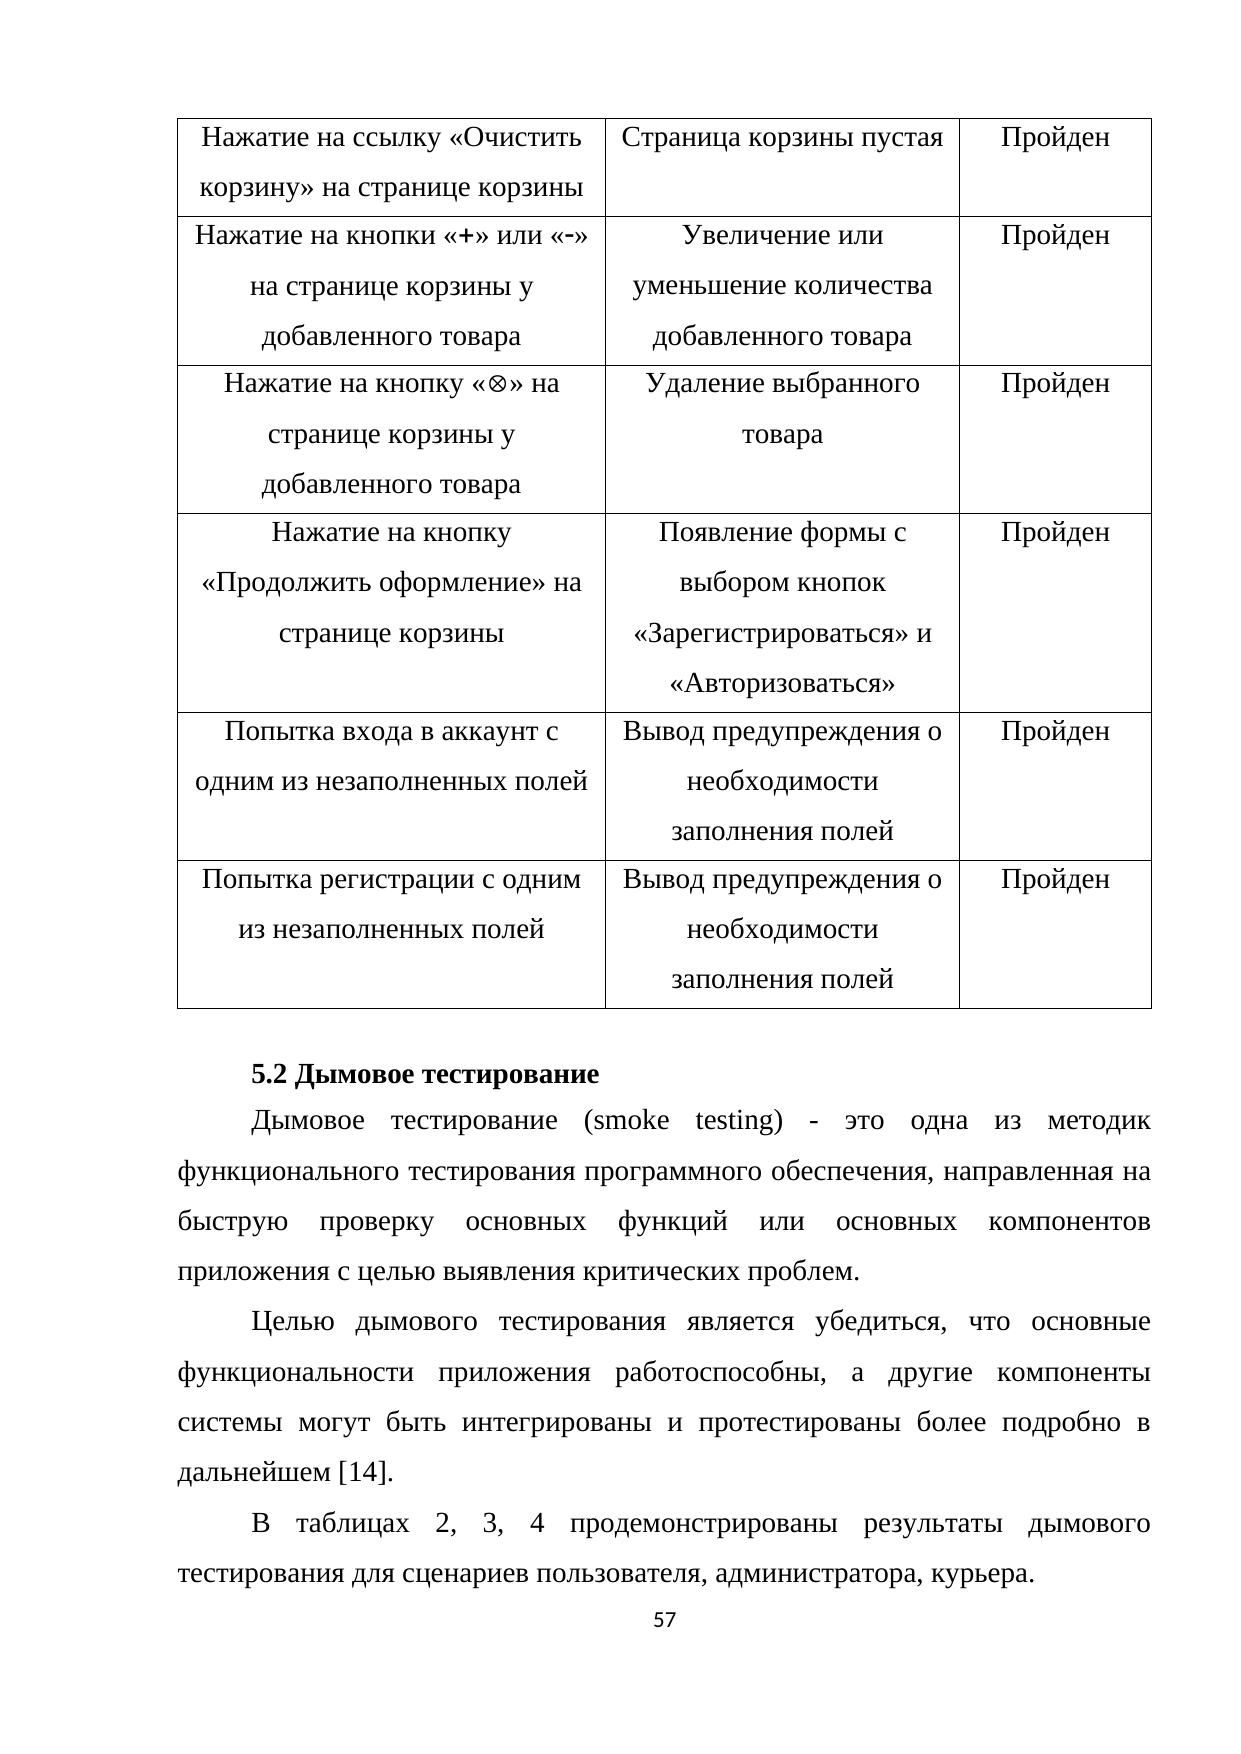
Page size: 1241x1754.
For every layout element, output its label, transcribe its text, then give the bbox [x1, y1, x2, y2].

table_cell Пройден [960, 861, 1151, 1008]
table_cell Страница корзины пустая [606, 119, 959, 216]
table_cell Вывод предупреждения о необходимости заполнения полей [606, 713, 959, 860]
table_cell Увеличение или уменьшение количества добавленного товара [606, 217, 959, 364]
text В таблицах 2, 3, 4 продемонстрированы результаты дымового тестирования для сценариев пользователя, администратора, курьера. [177, 1505, 1152, 1589]
table_cell Нажатие на кнопку «Продолжить оформление» на странице корзины [178, 514, 605, 712]
table_cell Попытка регистрации с одним из незаполненных полей [178, 861, 605, 1008]
table_cell Появление формы с выбором кнопок «Зарегистрироваться» и «Авторизоваться» [606, 514, 959, 712]
table_cell Удаление выбранного товара [606, 366, 959, 513]
text Дымовое тестирование (smoke testing) - это одна из методик функционального тестирования программного обеспечения, направленная на быструю проверку основных функций или основных компонентов приложения с целью выявления критических проблем. [177, 1102, 1152, 1287]
text Целью дымового тестирования является убедиться, что основные функциональности приложения работоспособны, а другие компоненты системы могут быть интегрированы и протестированы более подробно в дальнейшем [14]. [177, 1303, 1152, 1488]
table_cell Попытка входа в аккаунт с одним из незаполненных полей [178, 713, 605, 860]
table_cell Вывод предупреждения о необходимости заполнения полей [606, 861, 959, 1008]
table_cell Пройден [960, 119, 1151, 216]
table_cell Пройден [960, 514, 1151, 712]
table_cell Пройден [960, 217, 1151, 364]
table_cell Нажатие на кнопки «» или «» на странице корзины у добавленного товара [178, 217, 605, 364]
text Дымовое тестирование [251, 1056, 1152, 1090]
table_cell Пройден [960, 713, 1151, 860]
table_cell Нажатие на кнопку «» на странице корзины у добавленного товара [178, 366, 605, 513]
table_cell Нажатие на ссылку «Очистить корзину» на странице корзины [178, 119, 605, 216]
table_cell Пройден [960, 366, 1151, 513]
